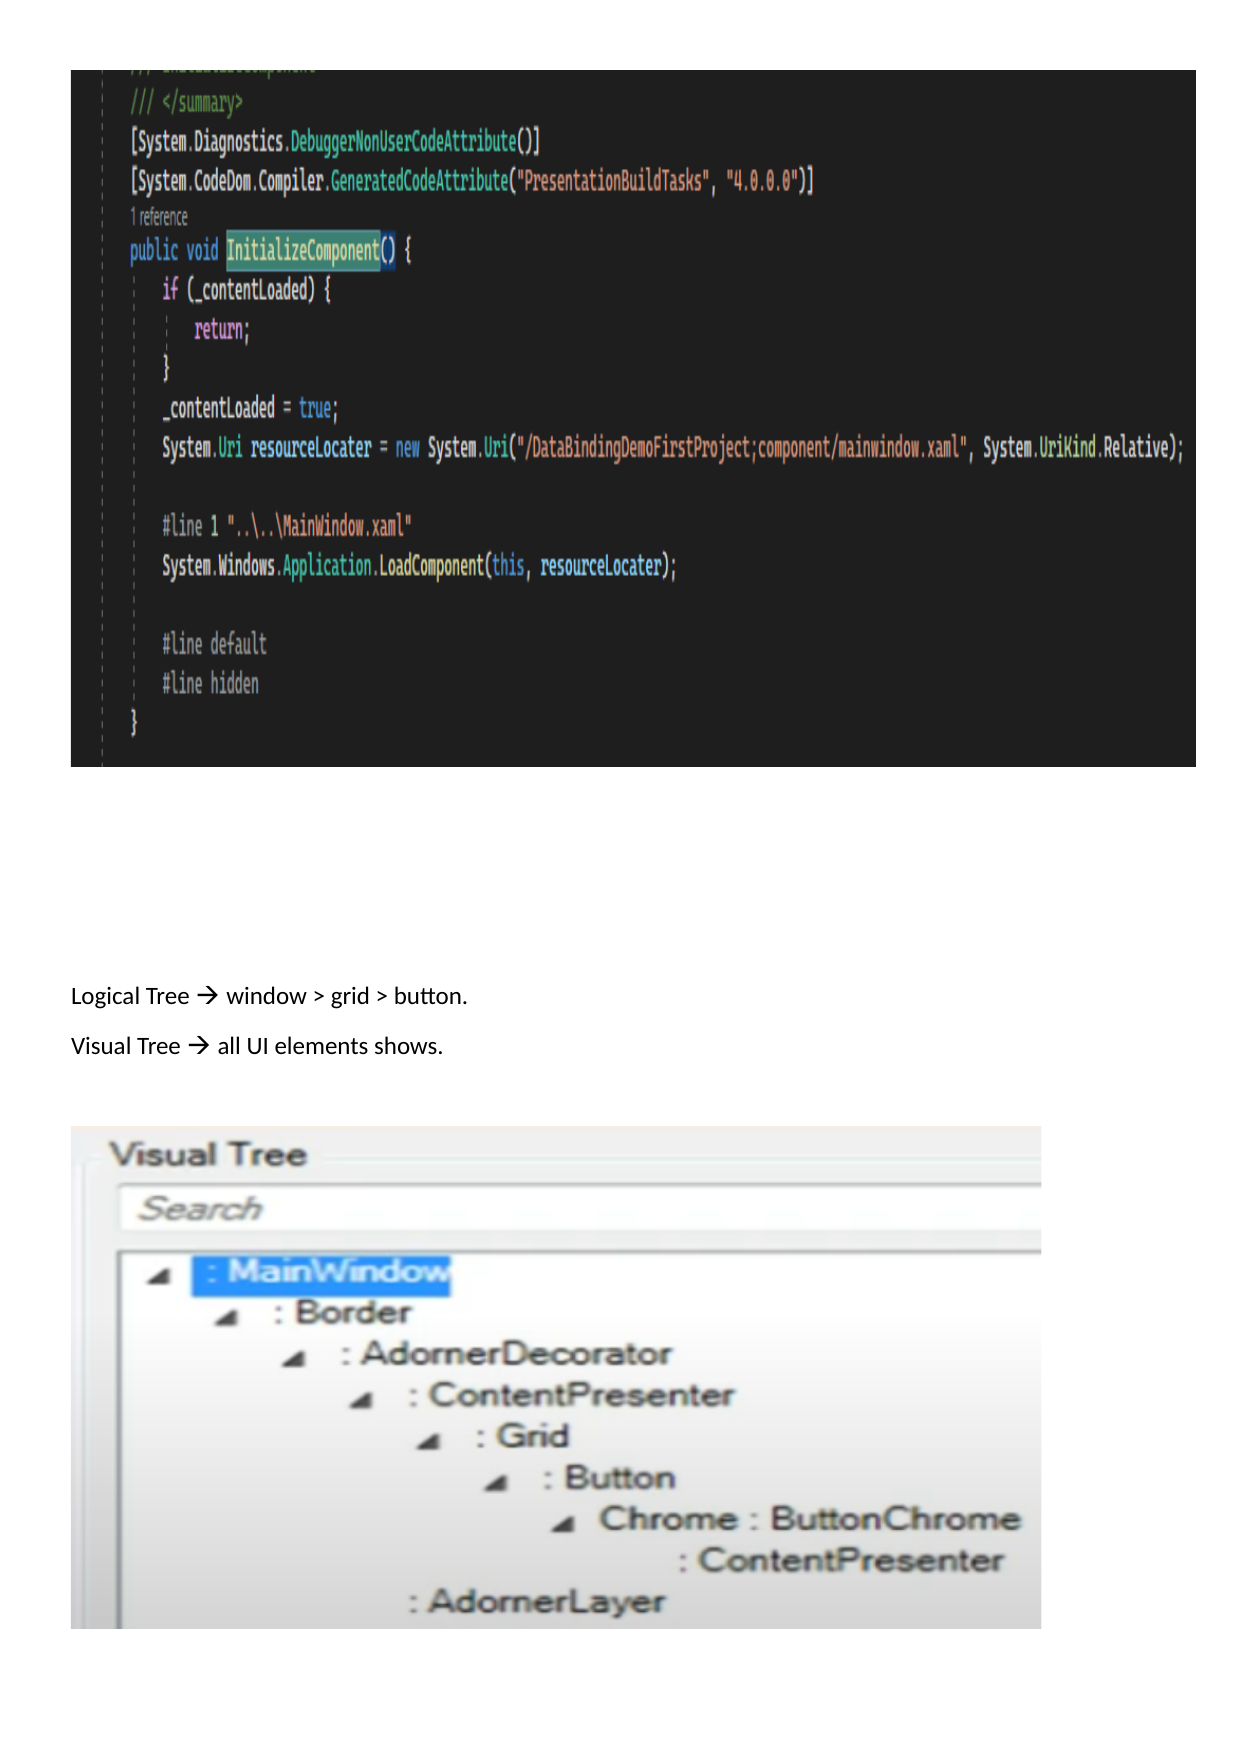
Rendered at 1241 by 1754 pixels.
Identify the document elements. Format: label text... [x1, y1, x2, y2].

text Visual Tree all UI elements shows. [71, 1030, 1181, 1061]
text Logical Tree window > grid > button. [71, 981, 1181, 1011]
picture [70, 1126, 1042, 1629]
picture [70, 70, 1196, 767]
